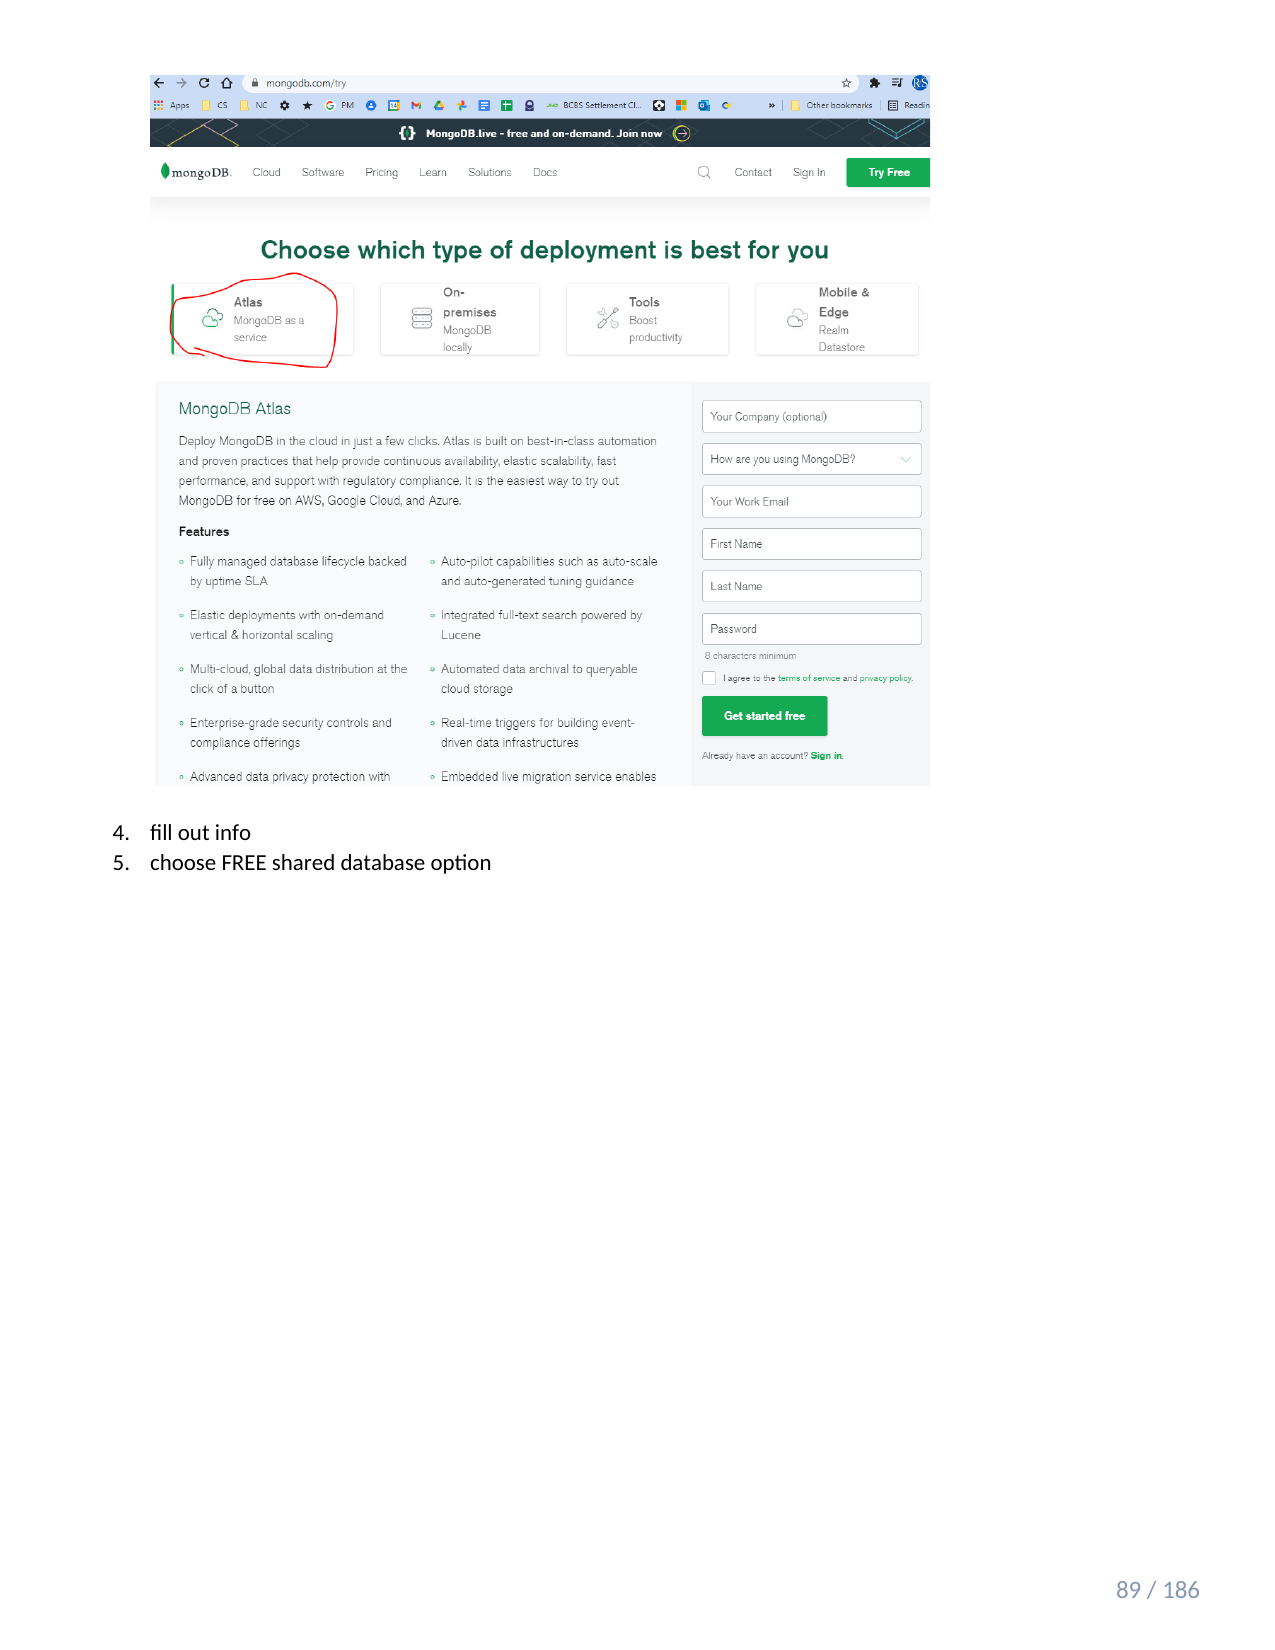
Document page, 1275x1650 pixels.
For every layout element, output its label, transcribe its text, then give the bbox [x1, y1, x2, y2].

picture [150, 75, 931, 786]
list choose FREE shared database option [112, 848, 1200, 877]
list fill out info [112, 818, 1200, 846]
